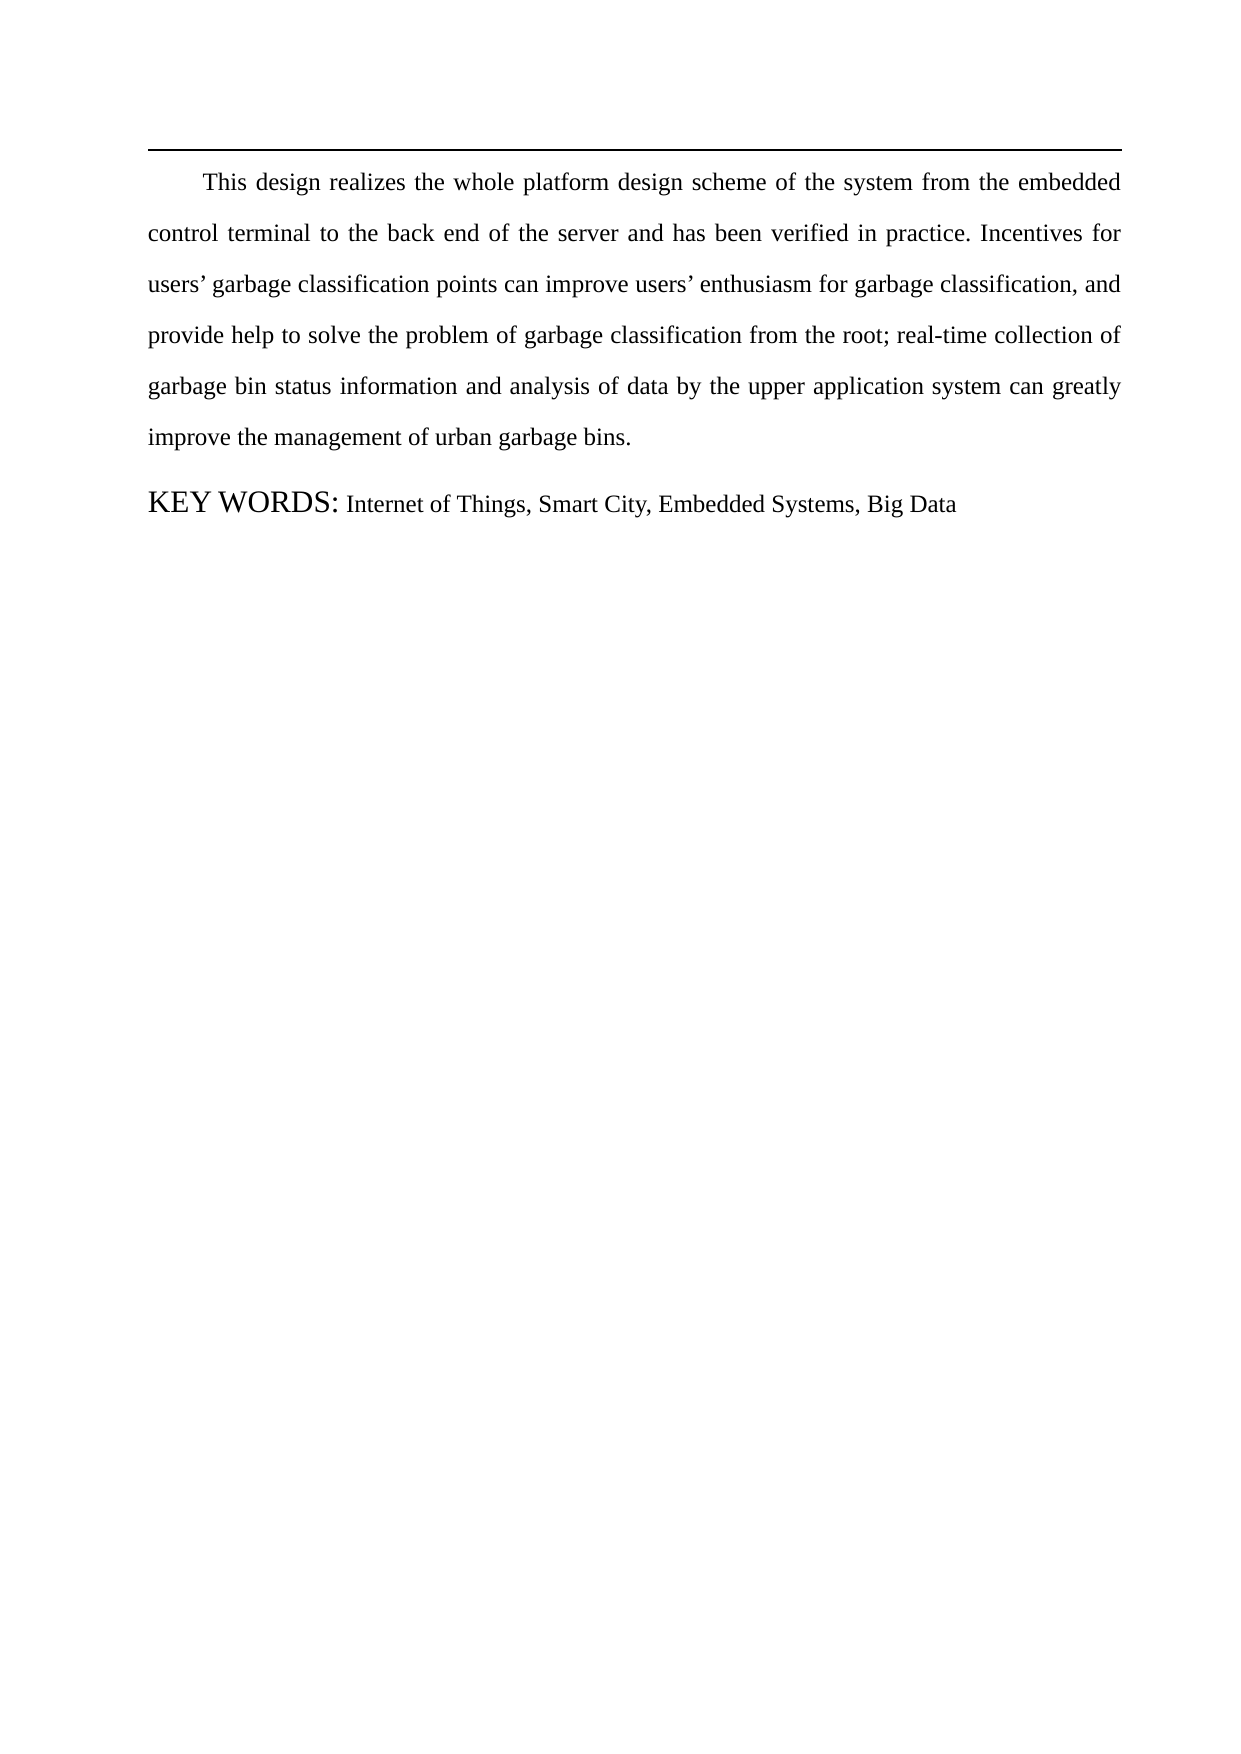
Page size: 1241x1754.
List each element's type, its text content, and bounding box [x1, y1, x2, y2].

text This design realizes the whole platform design scheme of the system from the embedded control terminal to the back end of the server and has been verified in practice. Incentives for users’ garbage classification points can improve users’ enthusiasm for garbage classification, and provide help to solve the problem of garbage classification from the root; real-time collection of garbage bin status information and analysis of data by the upper application system can greatly improve the management of urban garbage bins. [148, 165, 1122, 453]
text KEY WORDS: Internet of Things, Smart City, Embedded Systems, Big Data [148, 468, 1122, 536]
